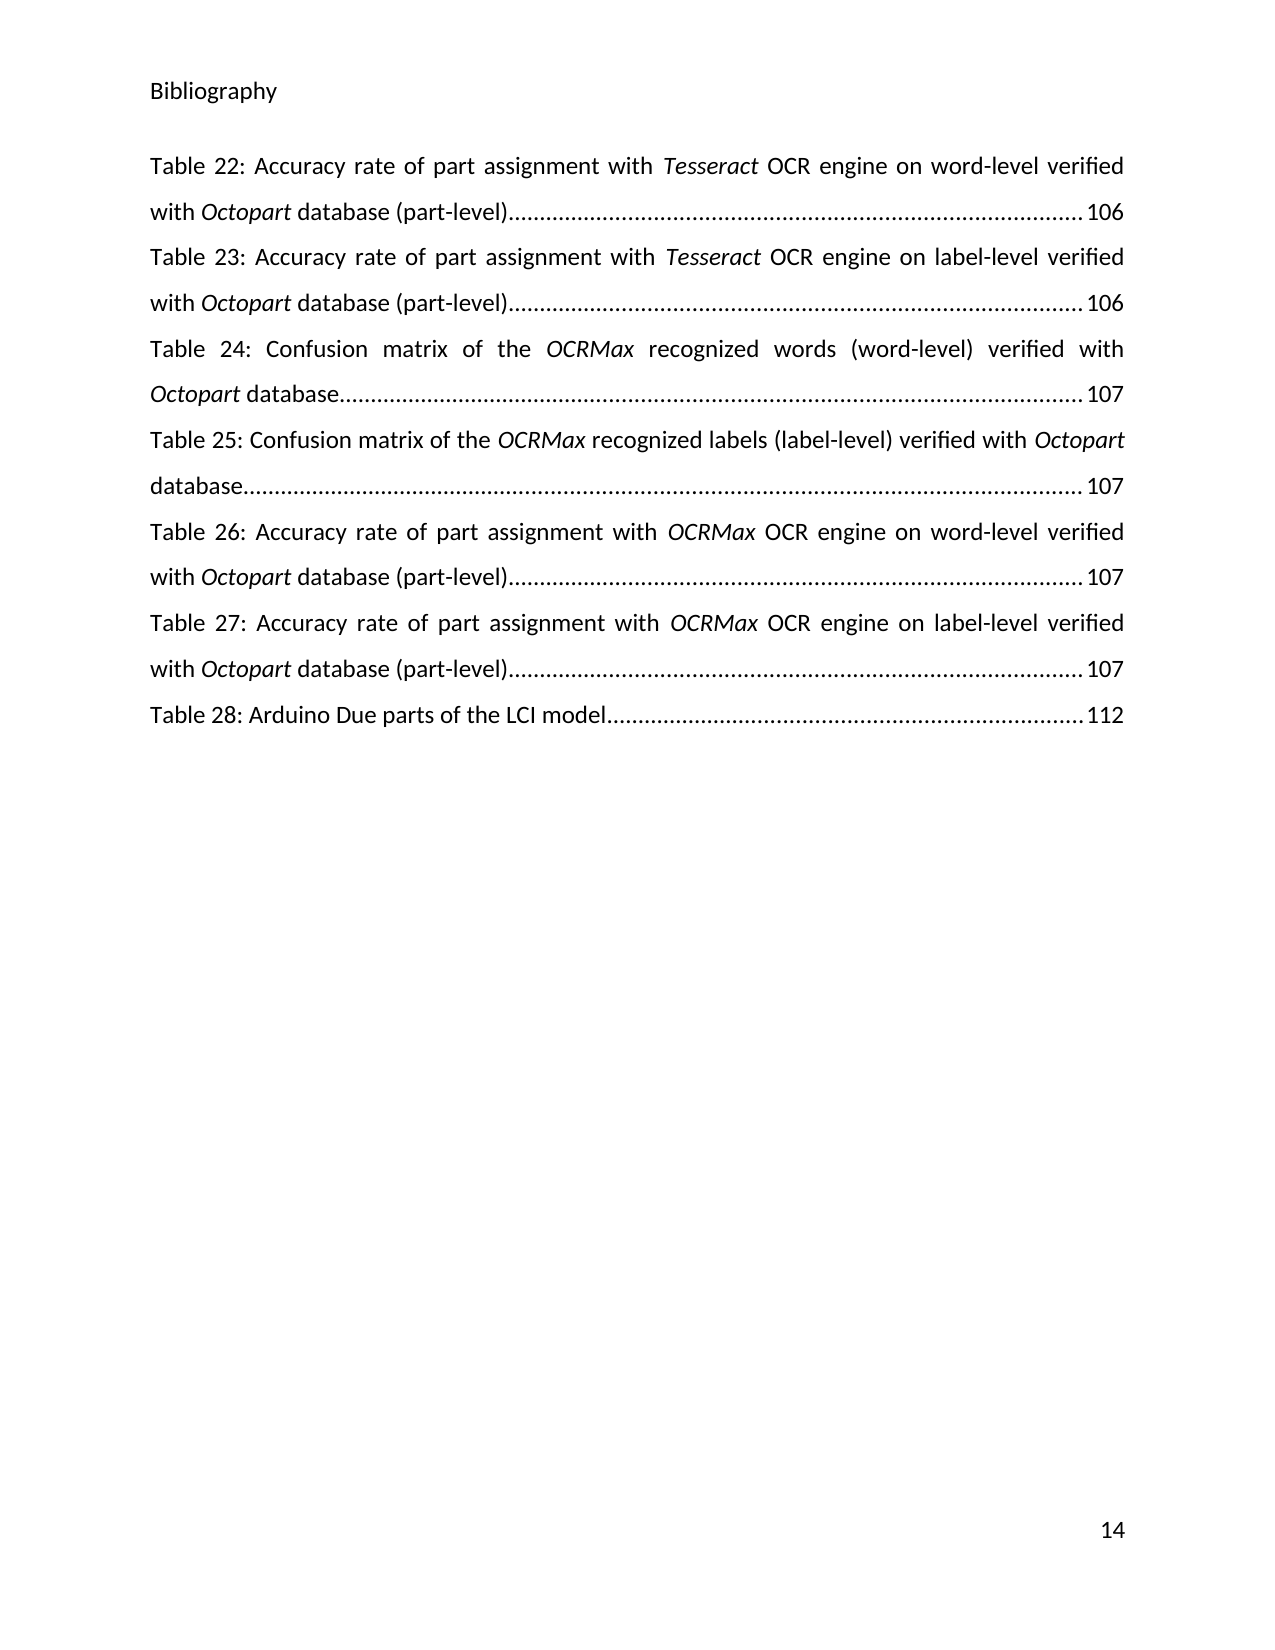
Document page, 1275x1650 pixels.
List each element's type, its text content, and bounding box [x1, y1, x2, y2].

text Table 28: Arduino Due parts of the LCI model 112 [150, 699, 1125, 729]
text Table 23: Accuracy rate of part assignment with Tesseract OCR engine on label-level verified with Octopart database (part-level) 106 [150, 241, 1125, 318]
text Table 25: Confusion matrix of the OCRMax recognized labels (label-level) verified with Octopart database 107 [150, 424, 1125, 501]
text Table 26: Accuracy rate of part assignment with OCRMax OCR engine on word-level verified with Octopart database (part-level) 107 [150, 516, 1125, 592]
text Table 24: Confusion matrix of the OCRMax recognized words (word-level) verified with Octopart database 107 [150, 333, 1125, 409]
text Table 22: Accuracy rate of part assignment with Tesseract OCR engine on word-level verified with Octopart database (part-level) 106 [150, 150, 1125, 226]
text Table 27: Accuracy rate of part assignment with OCRMax OCR engine on label-level verified with Octopart database (part-level) 107 [150, 607, 1125, 683]
